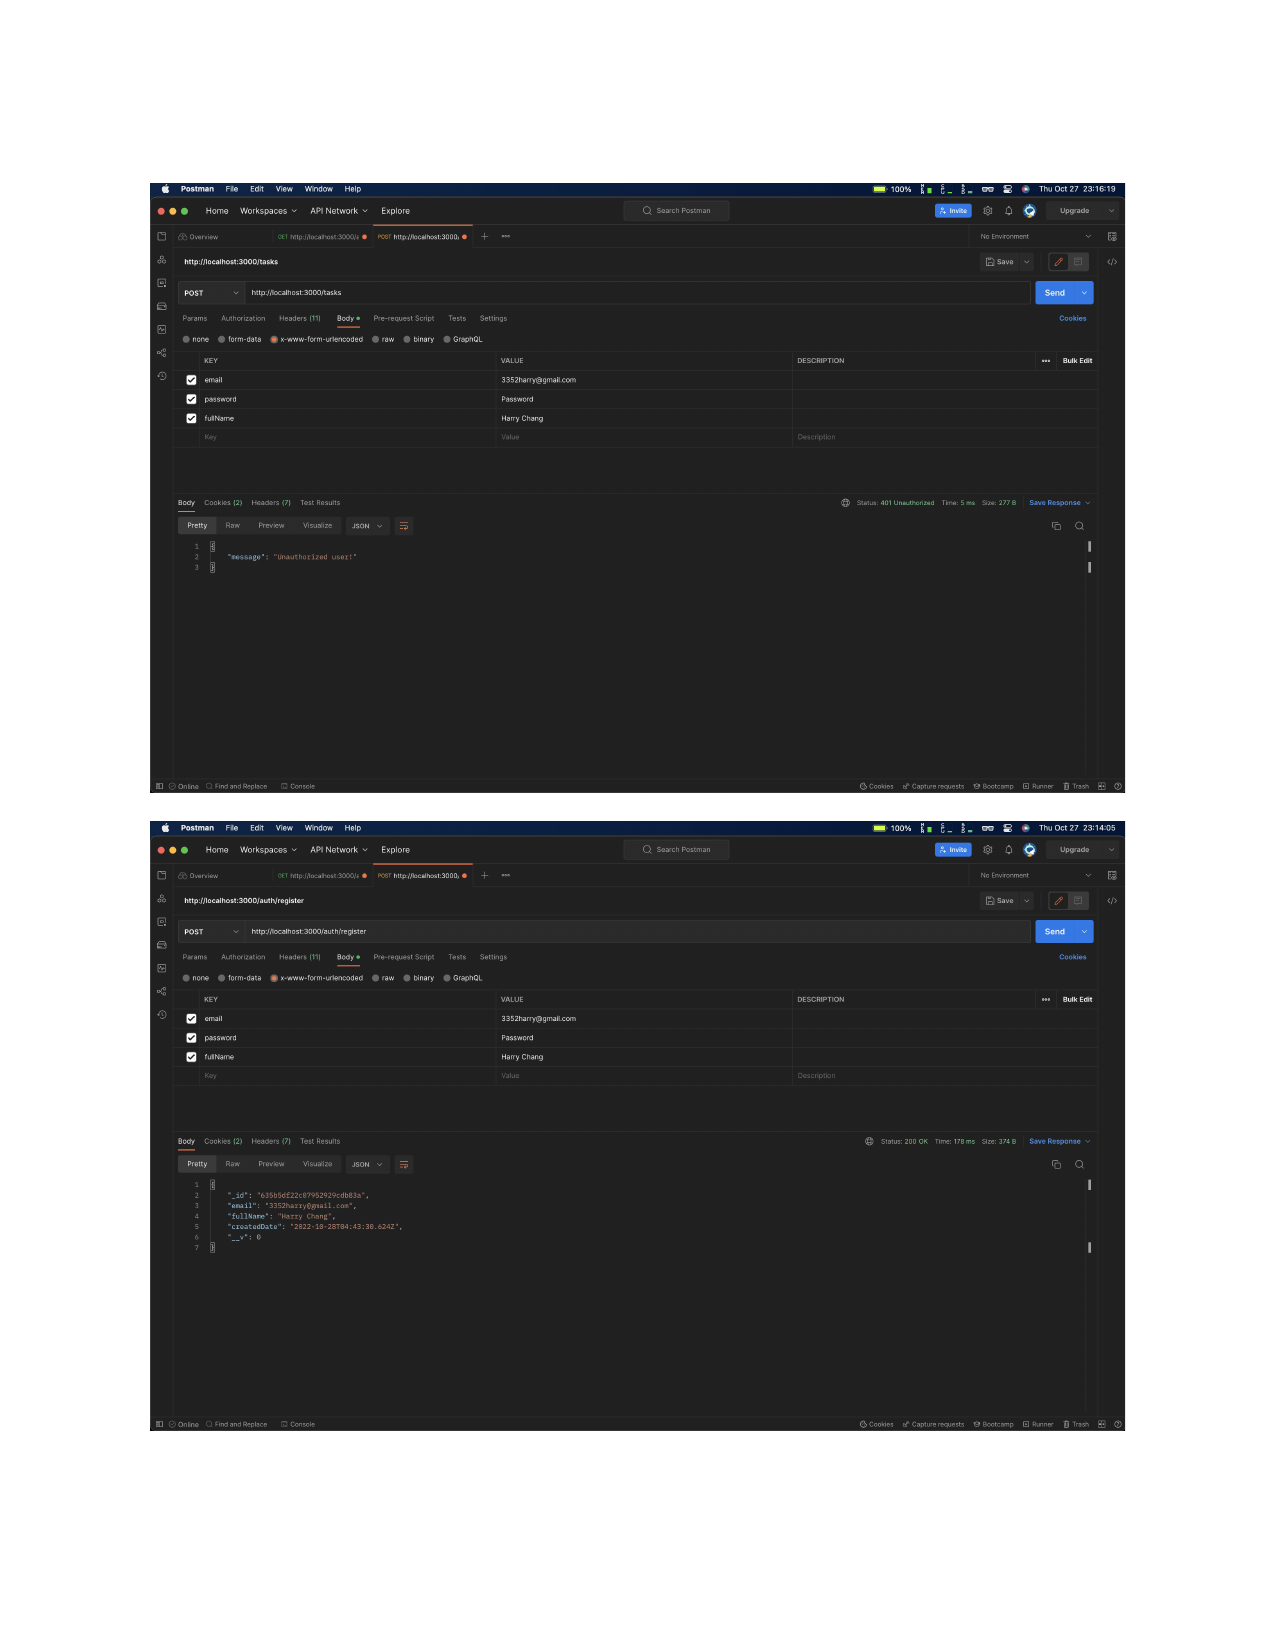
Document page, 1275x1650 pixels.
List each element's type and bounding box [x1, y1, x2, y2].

picture [150, 821, 1125, 1431]
picture [150, 183, 1125, 793]
